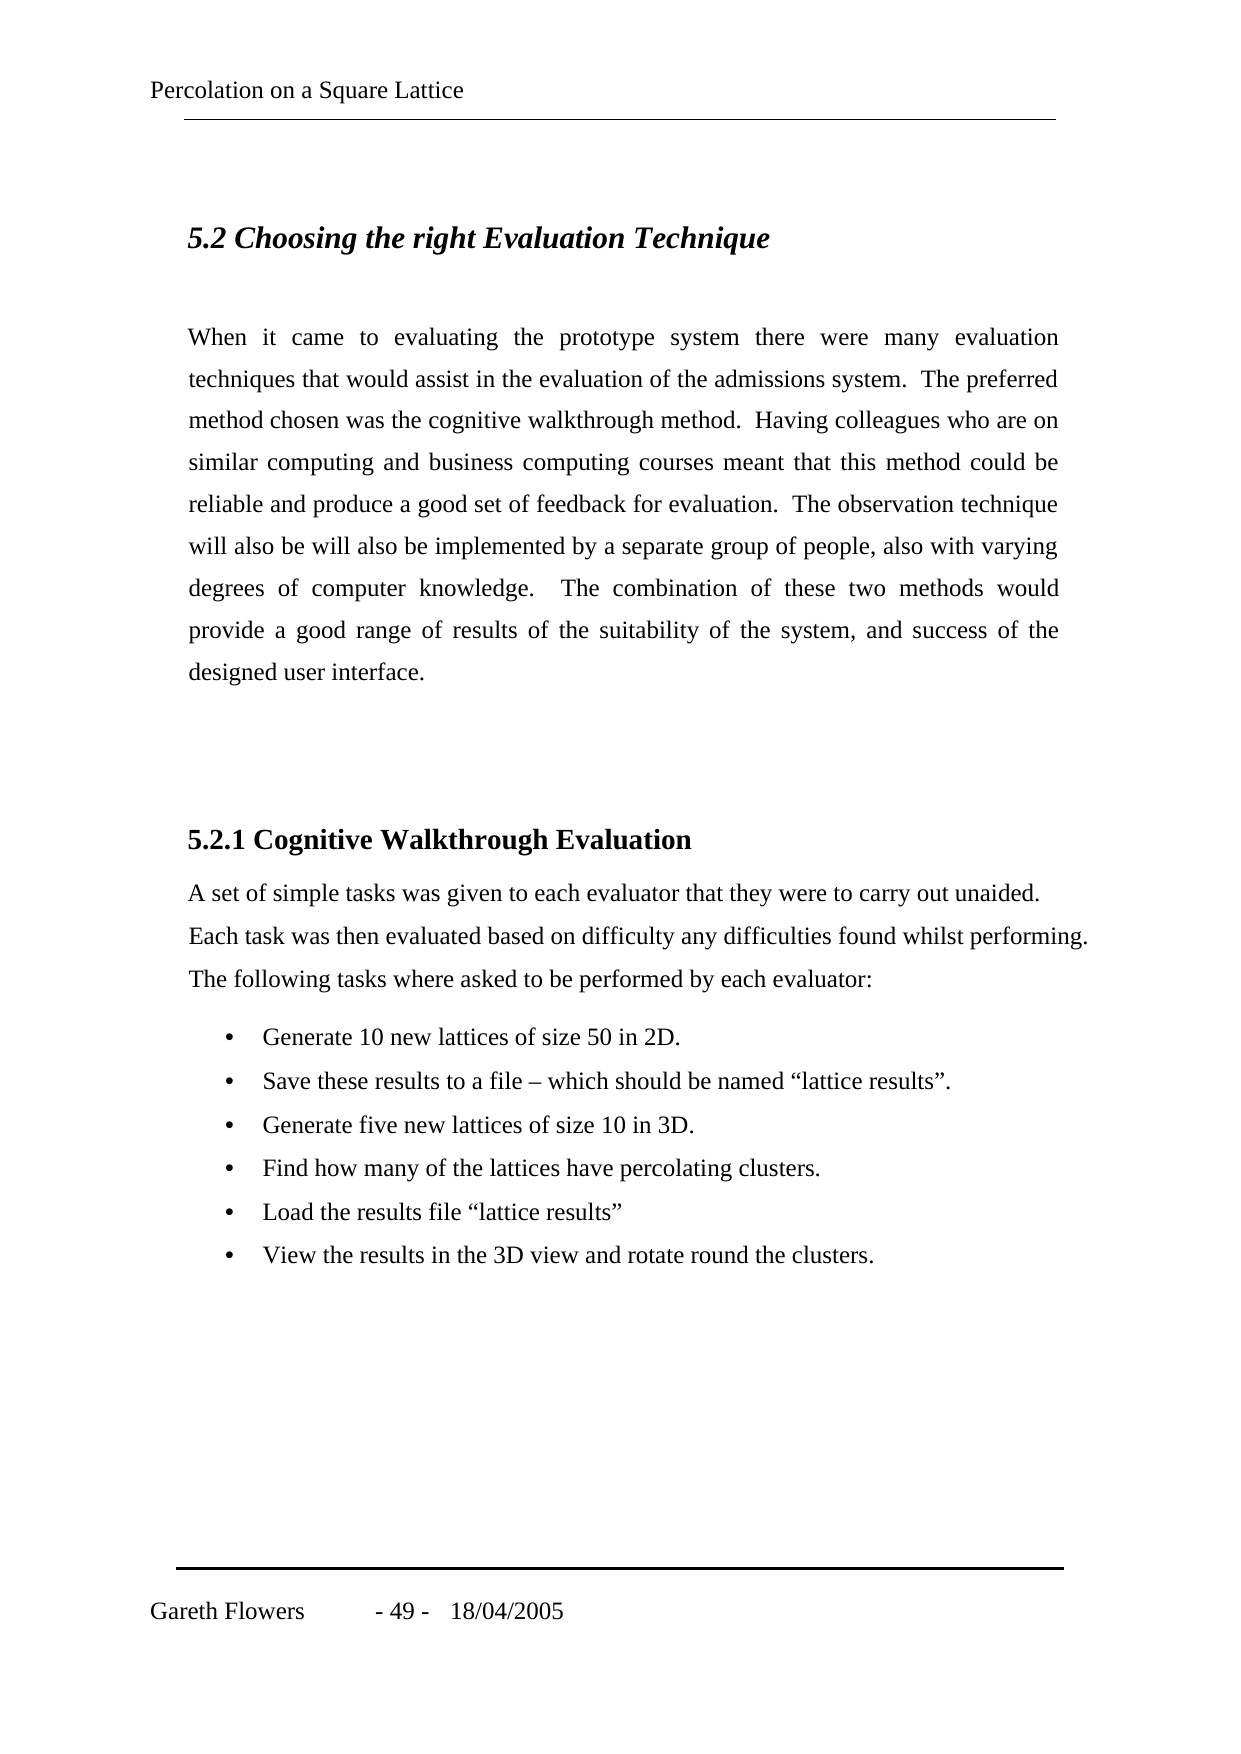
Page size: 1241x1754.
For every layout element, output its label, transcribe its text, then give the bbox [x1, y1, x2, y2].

list Save these results to a file – which should be named “lattice results”. [225, 1066, 1089, 1095]
text When it came to evaluating the prototype system there were many evaluation techniques that would assist in the evaluation of the admissions system. The preferred method chosen was the cognitive walkthrough method. Having colleagues who are on similar computing and business computing courses meant that this method could be reliable and produce a good set of feedback for evaluation. The observation technique will also be will also be implemented by a separate group of people, also with varying degrees of computer knowledge. The combination of these two methods would provide a good range of results of the suitability of the system, and success of the designed user interface. [187, 322, 1060, 686]
list Generate 10 new lattices of size 50 in 2D. [225, 1022, 1089, 1051]
list Load the results file “lattice results” [225, 1197, 1089, 1226]
text A set of simple tasks was given to each evaluator that they were to carry out unaided. Each task was then evaluated based on difficulty any difficulties found whilst performing. The following tasks where asked to be performed by each evaluator: [187, 878, 1089, 993]
list Find how many of the lattices have percolating clusters. [225, 1153, 1089, 1182]
subtitle 5.2.1 Cognitive Walkthrough Evaluation [187, 822, 1092, 856]
list View the results in the 3D view and rotate round the clusters. [225, 1241, 1089, 1269]
list Generate five new lattices of size 10 in 3D. [225, 1109, 1089, 1138]
subtitle 5.2 Choosing the right Evaluation Technique [187, 219, 1092, 255]
